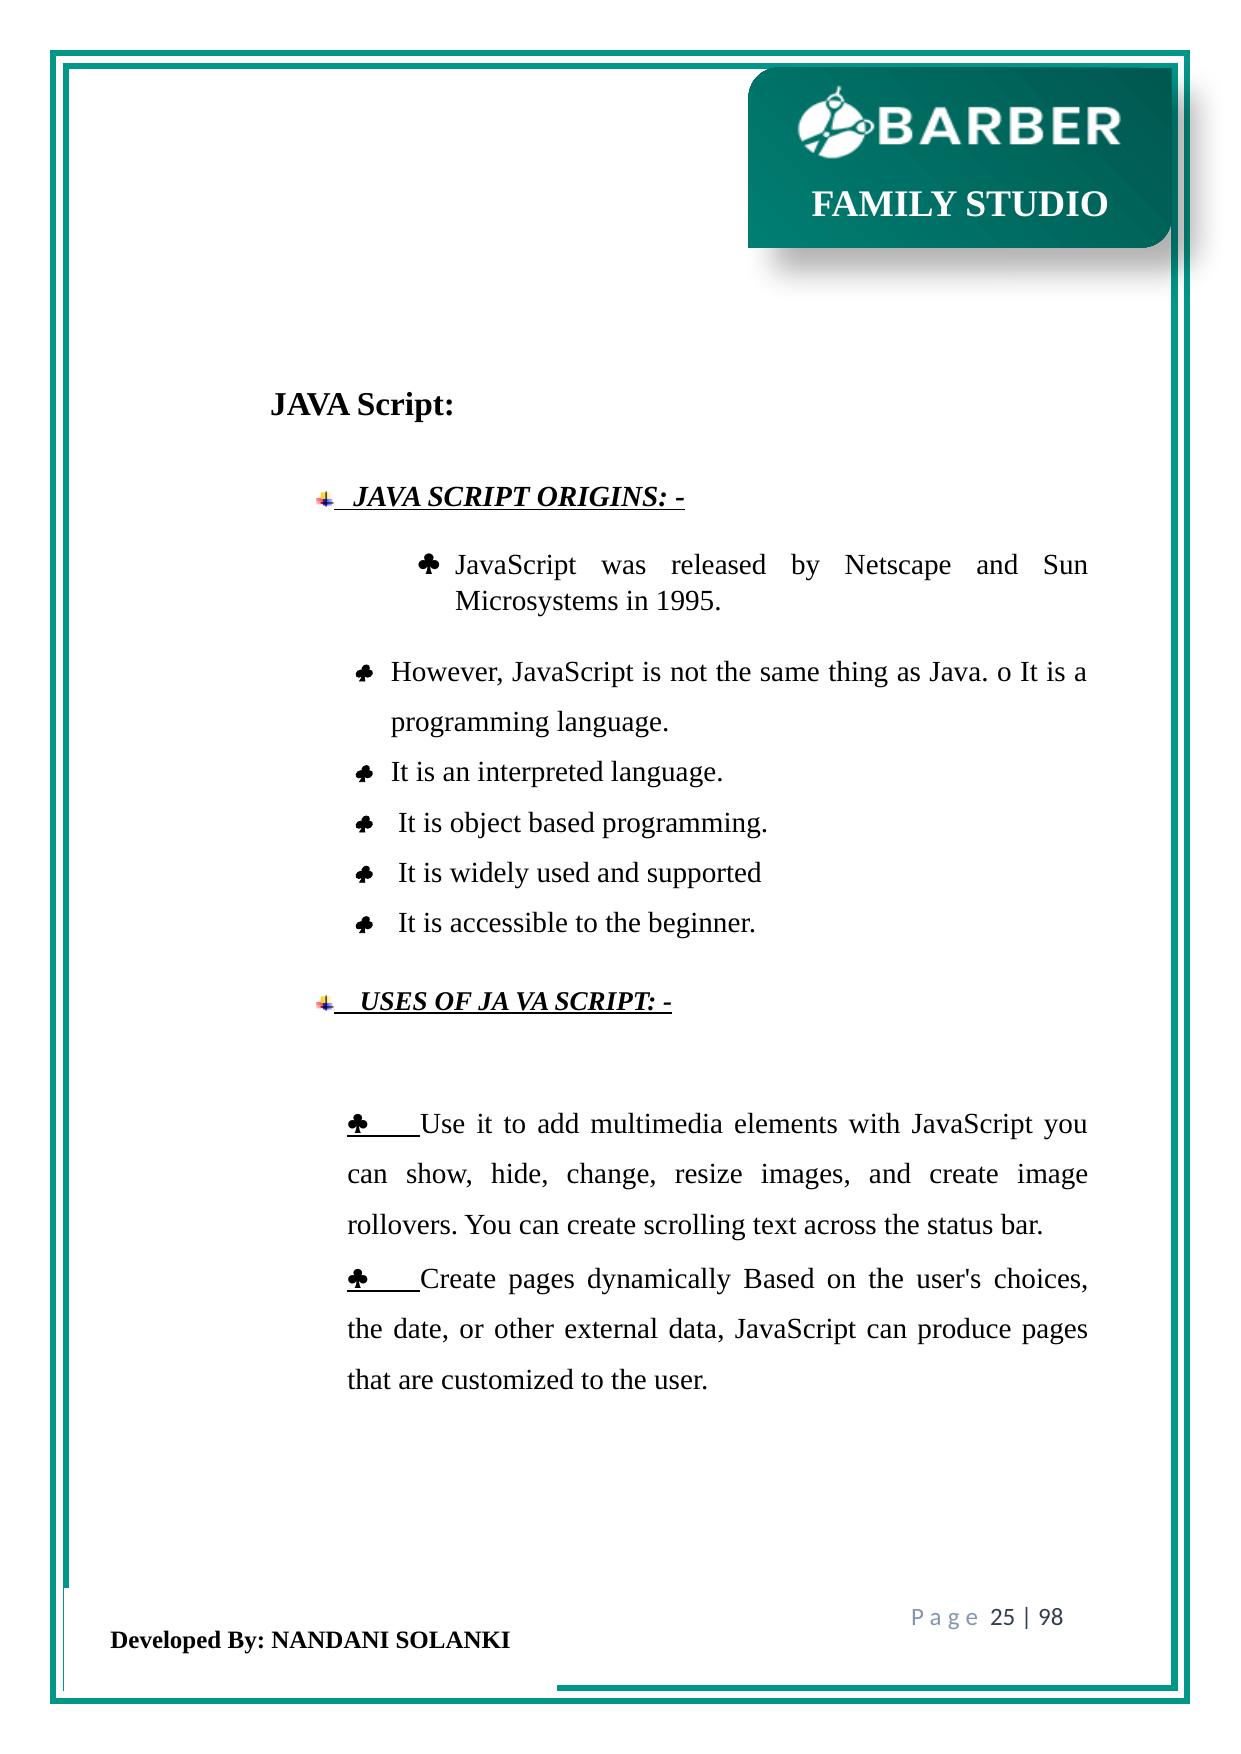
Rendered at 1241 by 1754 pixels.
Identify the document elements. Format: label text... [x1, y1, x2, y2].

list It is accessible to the beginner. [353, 905, 1089, 939]
text JAVA Script: [270, 384, 1090, 423]
picture [316, 994, 334, 1011]
list USES OF JA VA SCRIPT: - [316, 985, 1089, 1016]
list Create pages dynamically Based on the user's choices, the date, or other external data, JavaScript can produce pages that are customized to the user. [347, 1261, 1089, 1395]
list Use it to add multimedia elements with JavaScript you can show, hide, change, resize images, and create image rollovers. You can create scrolling text across the status bar. [347, 1106, 1089, 1240]
list However, JavaScript is not the same thing as Java. o It is a programming language. [353, 654, 1089, 738]
list JAVA SCRIPT ORIGINS: - [316, 479, 1090, 513]
picture [316, 490, 334, 507]
list JavaScript was released by Netscape and Sun Microsystems in 1995. [417, 547, 1089, 616]
list It is an interpreted language. [353, 754, 1089, 788]
picture [795, 83, 1126, 163]
list It is widely used and supported [353, 855, 1089, 888]
list It is object based programming. [353, 805, 1089, 838]
